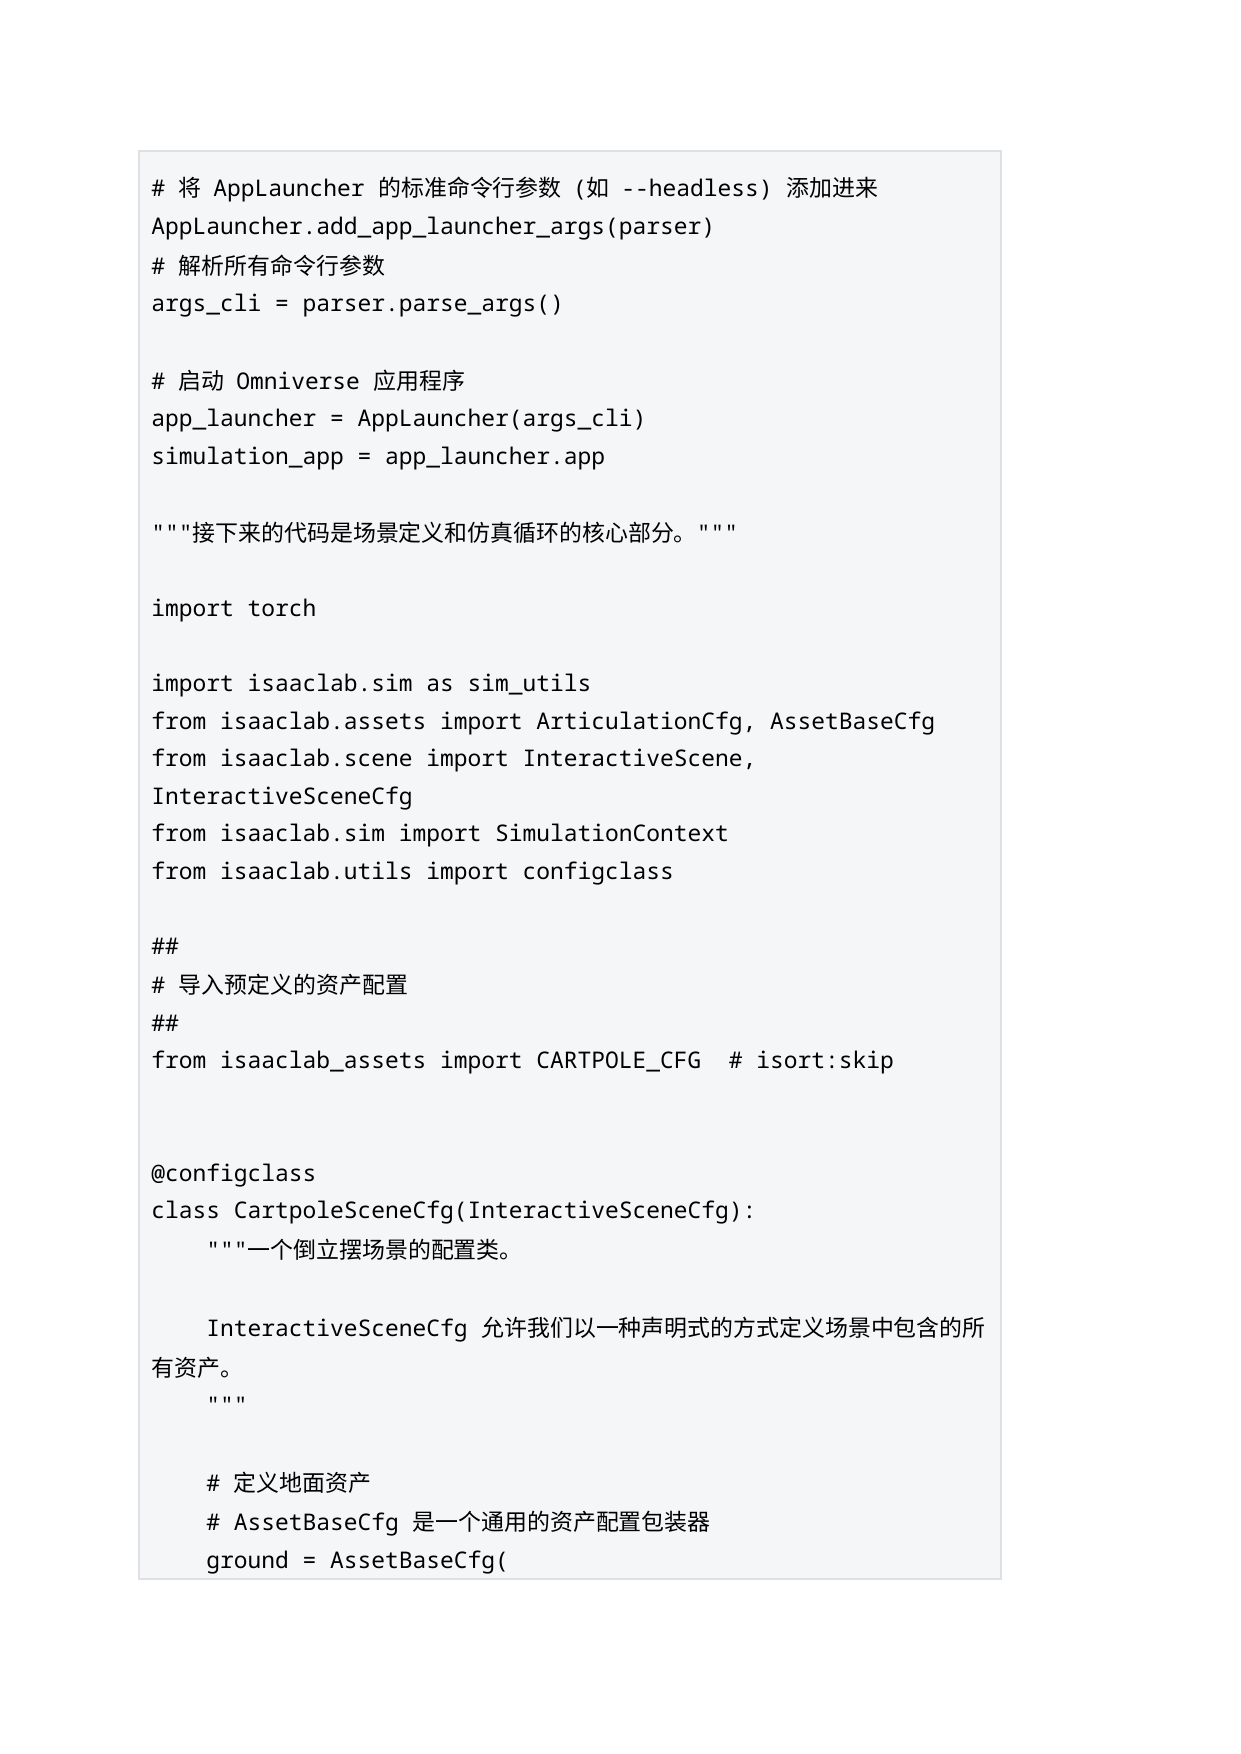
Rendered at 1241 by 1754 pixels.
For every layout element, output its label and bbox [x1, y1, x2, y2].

table_header [140, 152, 1000, 1578]
